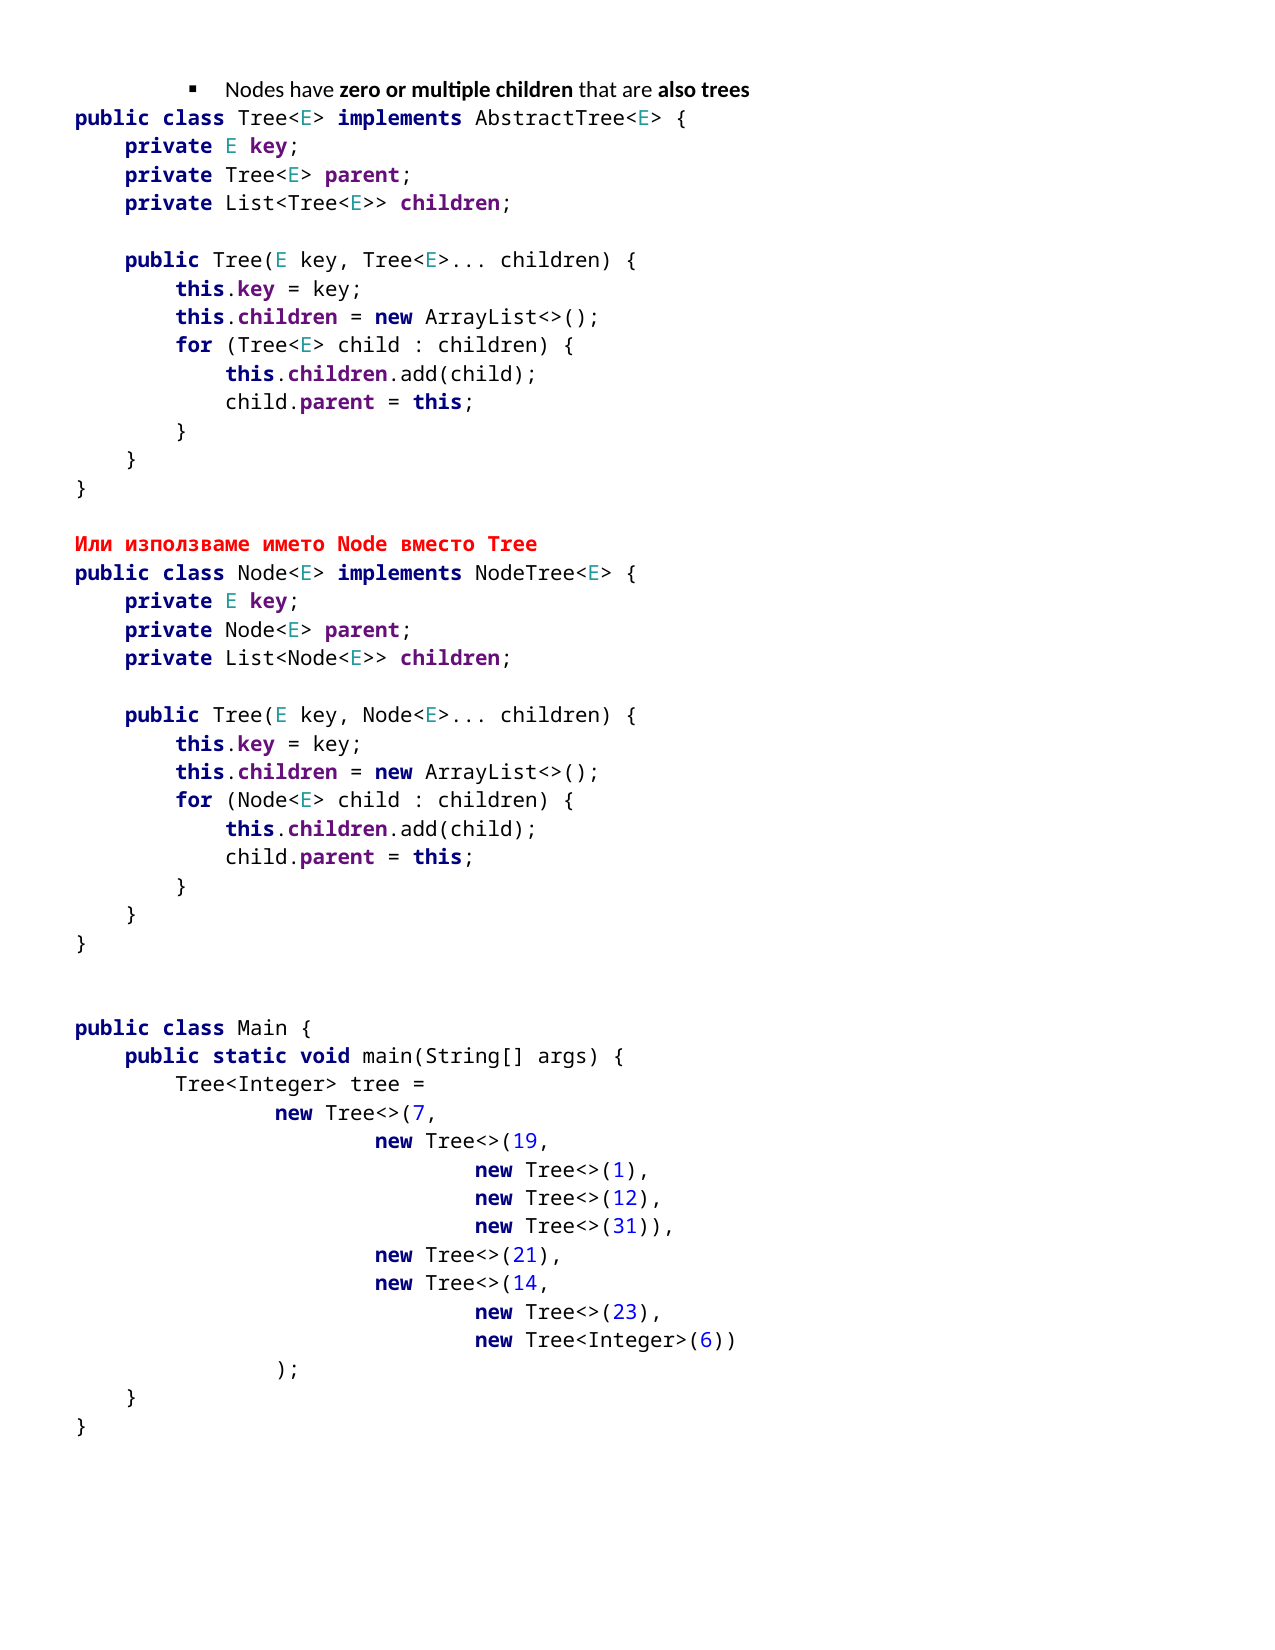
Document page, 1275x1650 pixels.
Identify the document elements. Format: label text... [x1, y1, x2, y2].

text } [75, 928, 1200, 956]
text } [75, 473, 1200, 501]
text public class Tree<E> implements AbstractTree<E> { private E key; private Tree<E> parent; private List<Tree<E>> children; public Tree(E key, Tree<E>... children) { this.key = key; this.children = new ArrayList<>(); for (Tree<E> child : children) { this.children.add(child); child.parent = this; } } [75, 103, 1200, 473]
text public class Node<E> implements NodeTree<E> { private E key; private Node<E> parent; private List<Node<E>> children; public Tree(E key, Node<E>... children) { this.key = key; this.children = new ArrayList<>(); for (Node<E> child : children) { this.children.add(child); child.parent = this; } } [75, 558, 1200, 928]
text Или използваме името Node вместо Tree [75, 529, 1200, 558]
text public class Main { public static void main(String[] args) { Tree<Integer> tree = new Tree<>(7, new Tree<>(19, new Tree<>(1), new Tree<>(12), new Tree<>(31)), new Tree<>(21), new Tree<>(14, new Tree<>(23), new Tree<Integer>(6)) ); } } [75, 1013, 1200, 1439]
list Nodes have zero or multiple children that are also trees [187, 75, 1200, 103]
